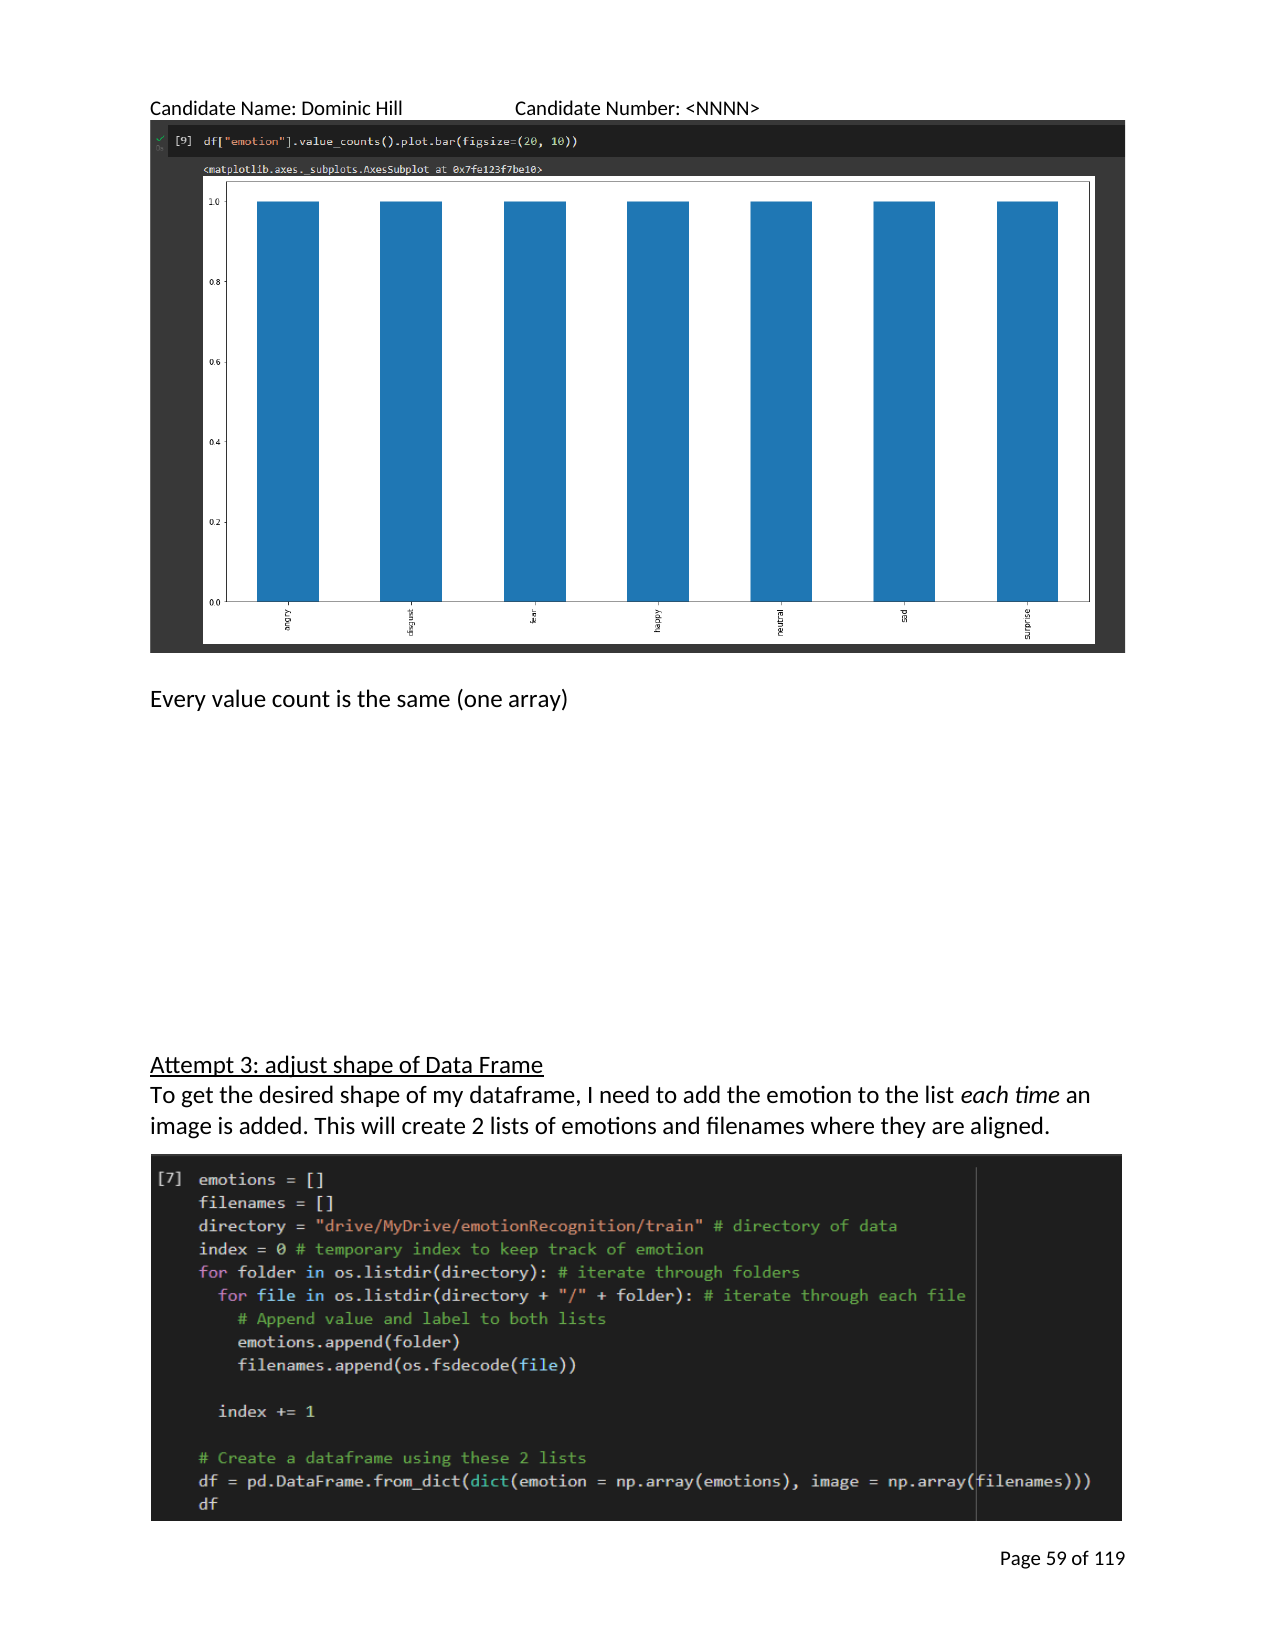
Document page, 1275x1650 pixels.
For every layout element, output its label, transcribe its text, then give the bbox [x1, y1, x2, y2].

text Attempt 3: adjust shape of Data Frame [150, 1049, 1125, 1080]
picture [150, 120, 1125, 653]
text Every value count is the same (one array) [150, 683, 1125, 713]
text To get the desired shape of my dataframe, I need to add the emotion to the list each time an image is added. This will create 2 lists of emotions and filenames where they are aligned. [150, 1080, 1125, 1141]
picture [150, 1154, 1122, 1520]
